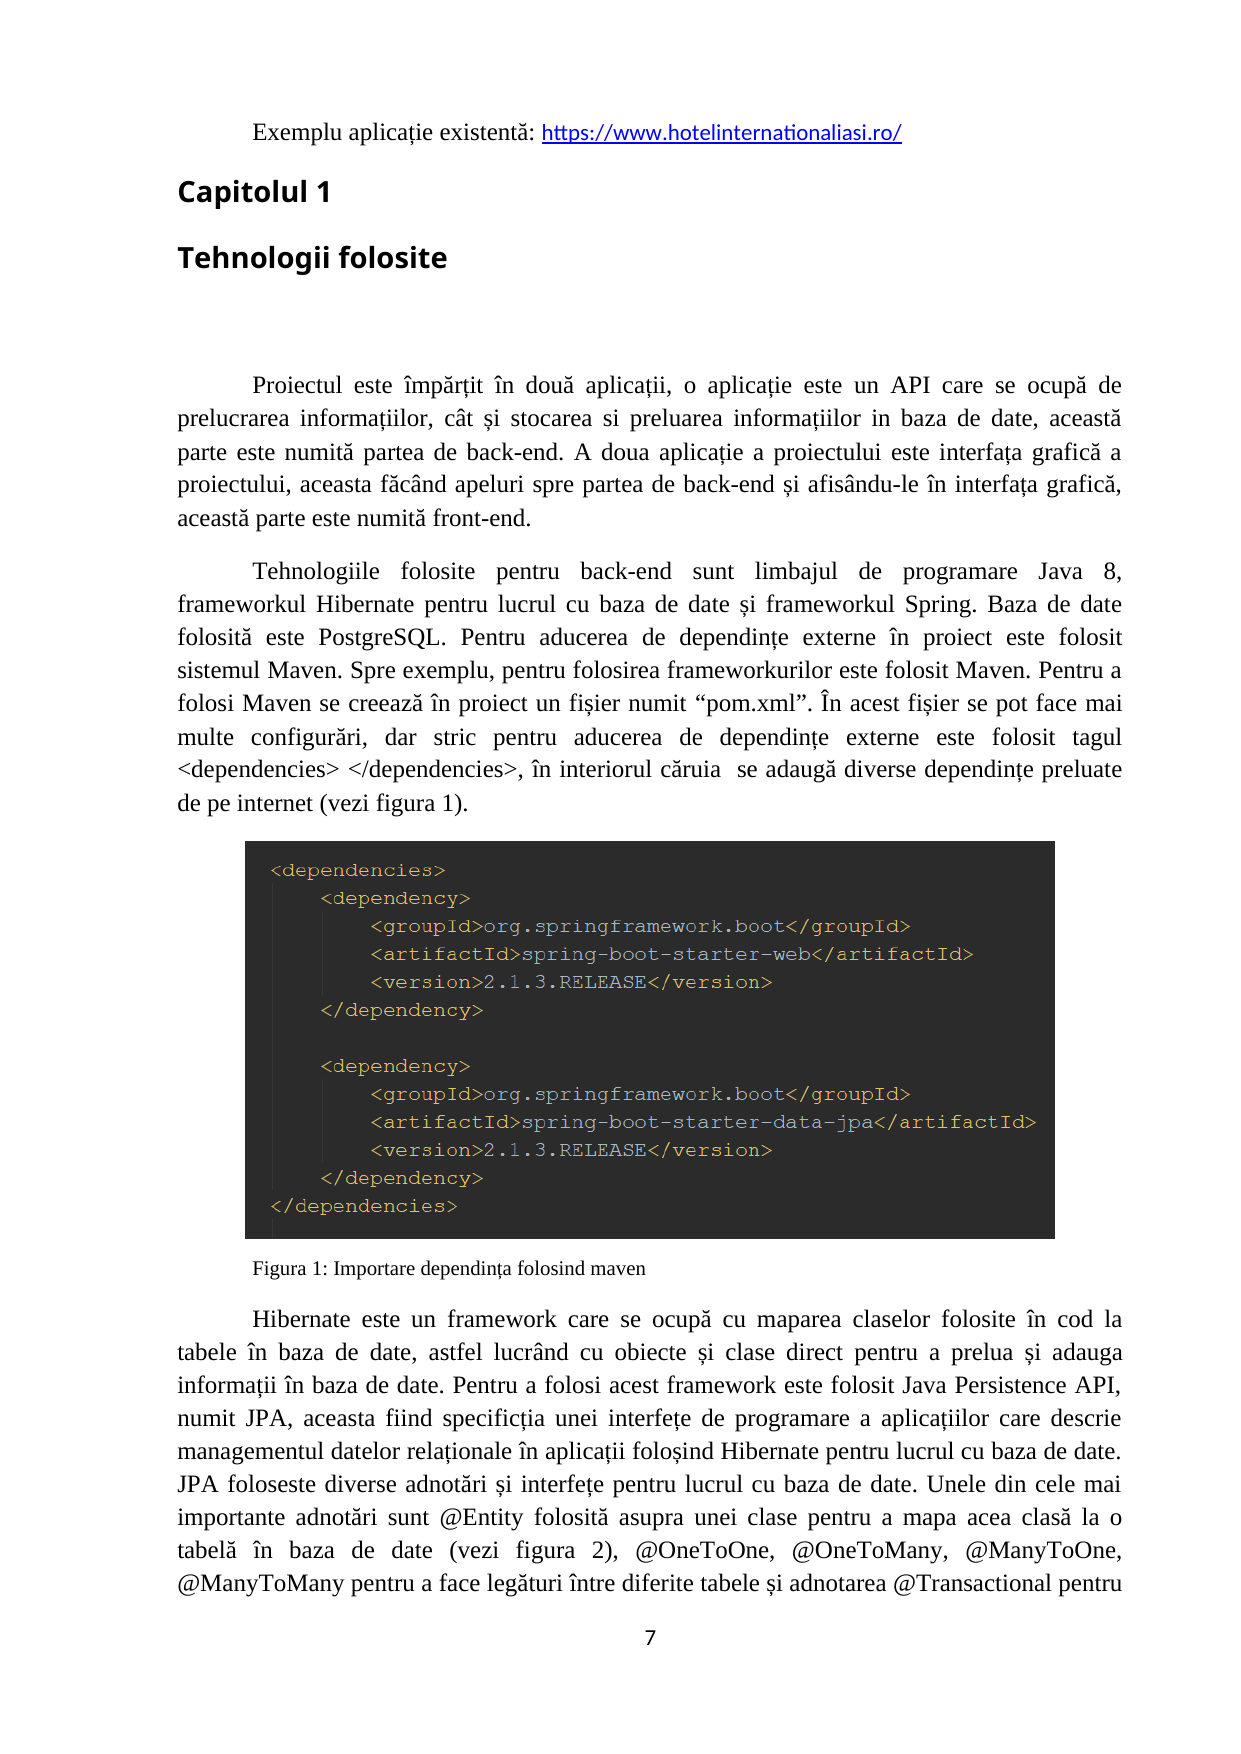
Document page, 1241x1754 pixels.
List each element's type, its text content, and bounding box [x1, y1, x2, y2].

text Tehnologiile folosite pentru back-end sunt limbajul de programare Java 8, frameworkul Hibernate pentru lucrul cu baza de date și frameworkul Spring. Baza de date folosită este PostgreSQL. Pentru aducerea de dependințe externe în proiect este folosit sistemul Maven. Spre exemplu, pentru folosirea frameworkurilor este folosit Maven. Pentru a folosi Maven se creează în proiect un fișier numit “pom.xml”. În acest fișier se pot face mai multe configurări, dar stric pentru aducerea de dependințe externe este folosit tagul <dependencies> </dependencies>, în interiorul căruia se adaugă diverse dependințe preluate de pe internet (vezi figura 1). [177, 556, 1123, 816]
picture [245, 841, 1055, 1239]
text Tehnologii folosite [177, 238, 1123, 277]
text Capitolul 1 [177, 171, 1123, 211]
text Exemplu aplicație existentă: https://www.hotelinternationaliasi.ro/ [177, 117, 1123, 146]
text Proiectul este împărțit în două aplicații, o aplicație este un API care se ocupă de prelucrarea informațiilor, cât și stocarea si preluarea informațiilor in baza de date, această parte este numită partea de back-end. A doua aplicație a proiectului este interfața grafică a proiectului, aceasta făcând apeluri spre partea de back-end și afisându-le în interfața grafică, această parte este numită front-end. [177, 371, 1123, 531]
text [177, 1304, 1123, 1597]
text Figura 1: Importare dependința folosind maven [177, 1256, 1123, 1279]
